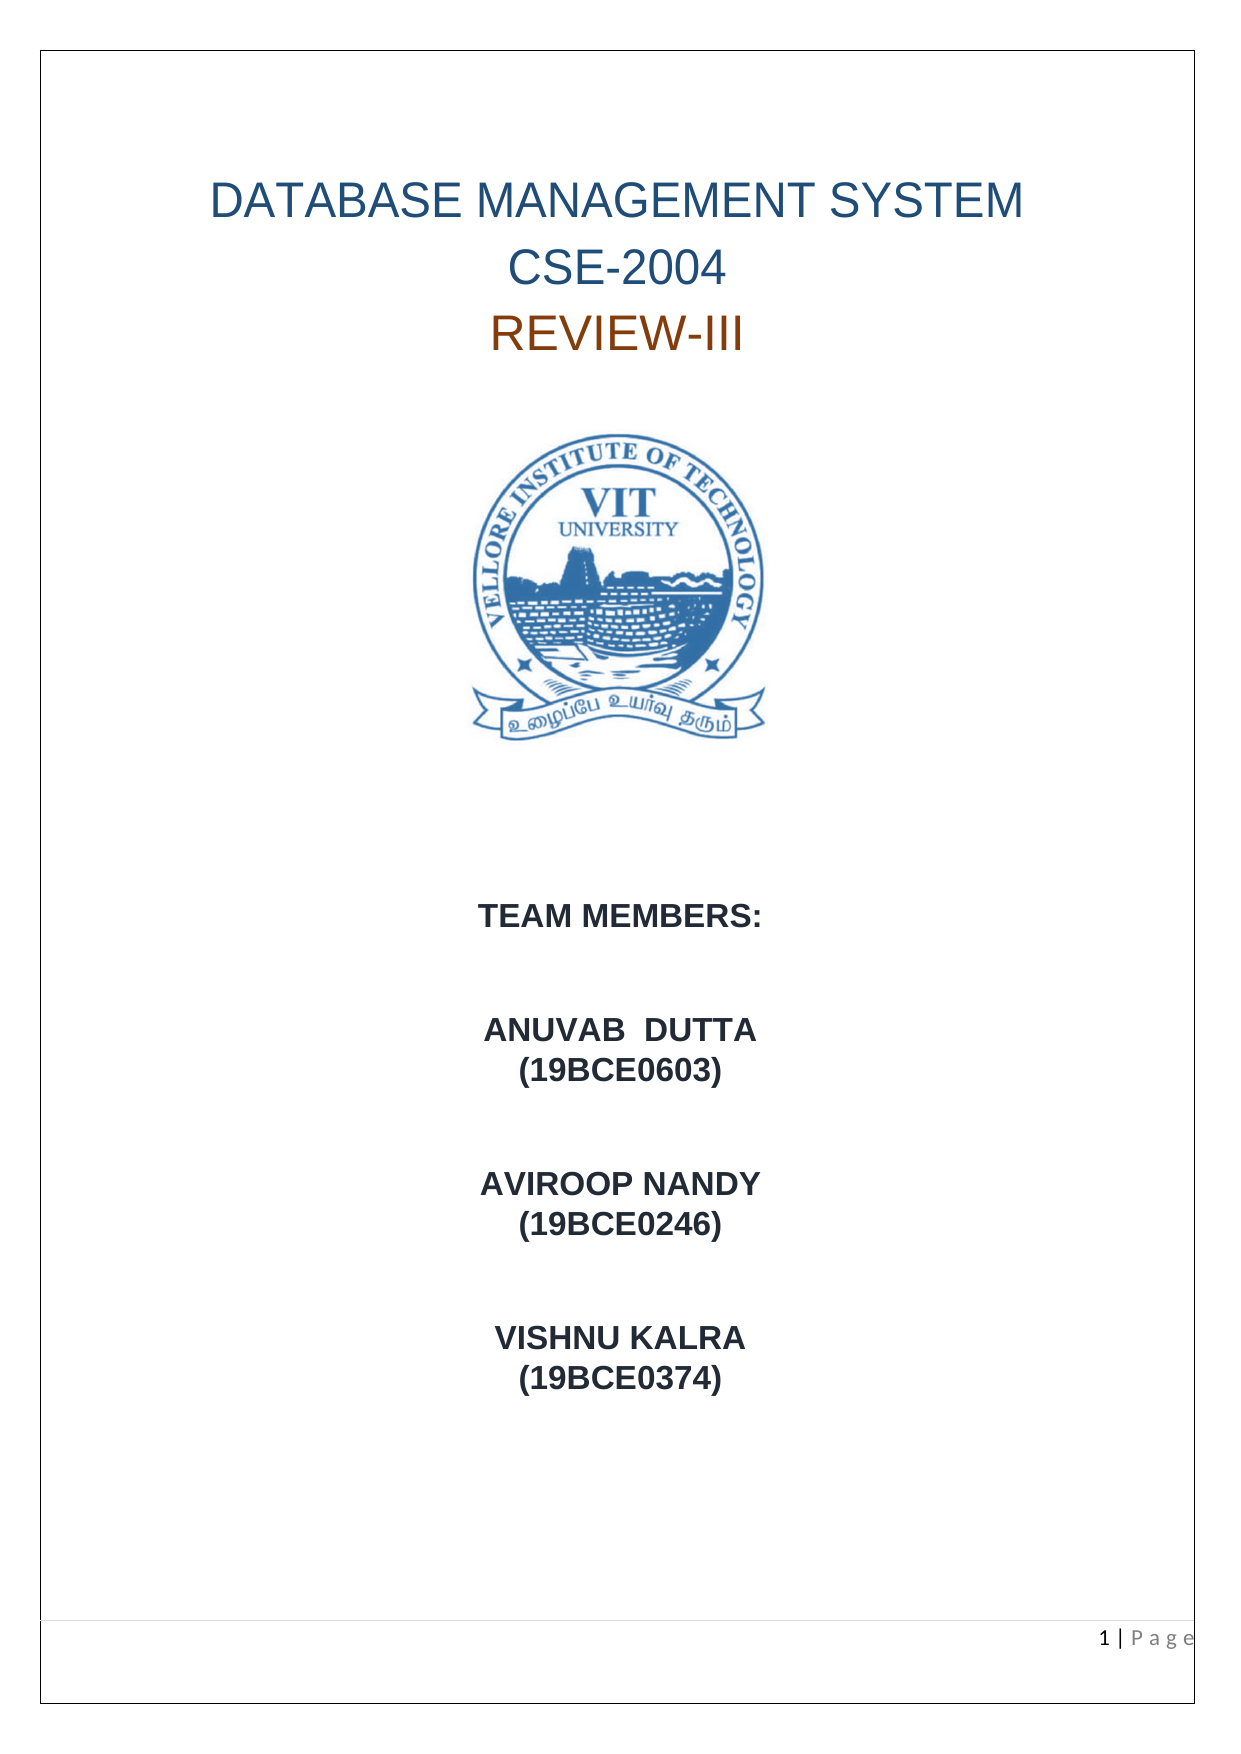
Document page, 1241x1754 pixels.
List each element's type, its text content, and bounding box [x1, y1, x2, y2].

subtitle REVIEW-III [41, 303, 1194, 361]
text AVIROOP NANDY (19BCE0246) [439, 1164, 801, 1243]
text TEAM MEMBERS: [439, 896, 801, 934]
text VISHNU KALRA (19BCE0374) [439, 1318, 801, 1397]
subtitle DATABASE MANAGEMENT SYSTEM [41, 171, 1194, 228]
text ANUVAB DUTTA (19BCE0603) [439, 1009, 801, 1088]
subtitle CSE-2004 [41, 237, 1194, 294]
